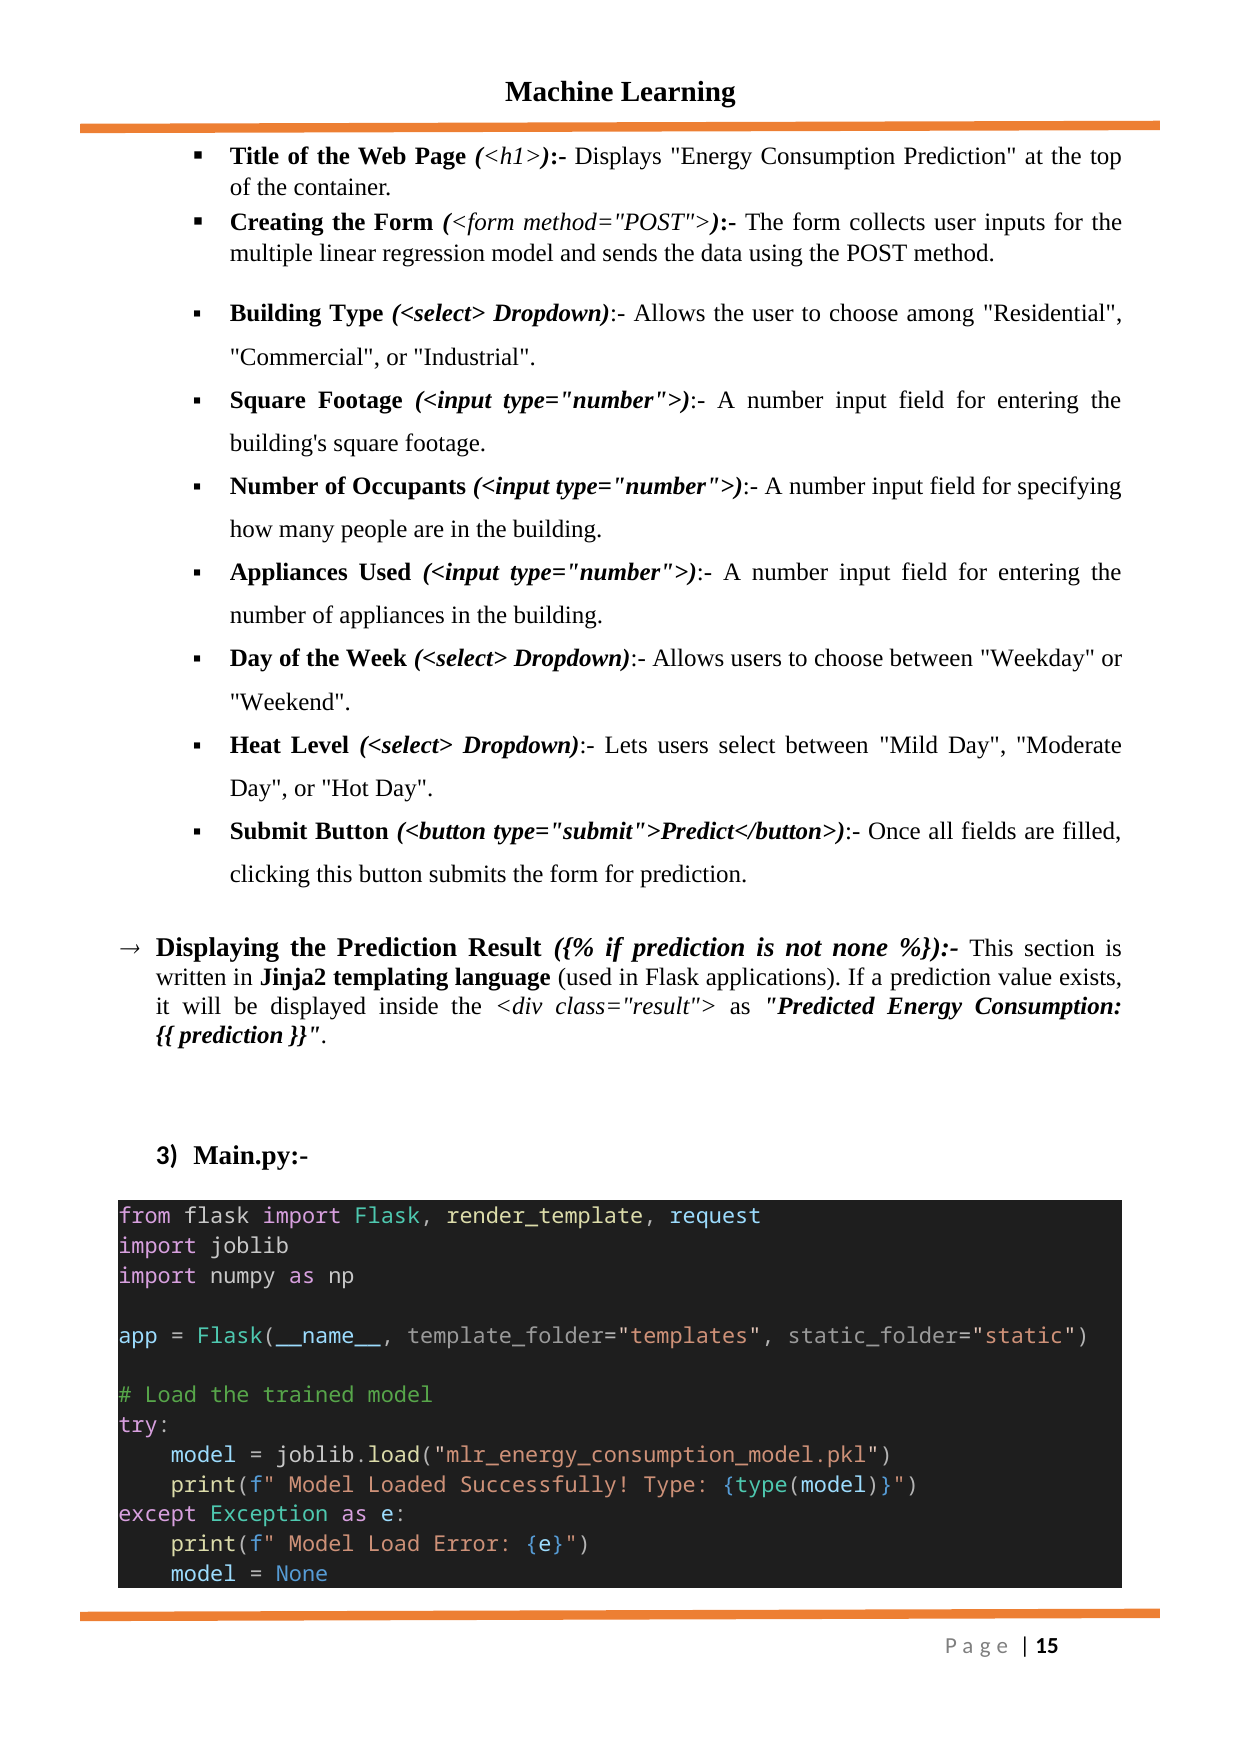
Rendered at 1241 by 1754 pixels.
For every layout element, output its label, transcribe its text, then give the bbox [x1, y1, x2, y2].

list Square Footage (<input type="number">):- A number input field for entering the building's square footage. [192, 414, 1122, 486]
text # Load the trained model [118, 1554, 1122, 1584]
text import numpy as np [118, 1435, 1122, 1465]
subtitle Title of the Web Page (<h1>):- Displays "Energy Consumption Prediction" at the top of the container. [192, 141, 1122, 201]
list Submit Button (<button type="submit">Predict</button>):- Once all fields are filled, clicking this button submits the form for prediction. [192, 991, 1122, 1063]
list Day of the Week (<select> Dropdown):- Allows users to choose between "Weekday" or "Weekend". [192, 760, 1122, 832]
subtitle Main.py:- [156, 1313, 1122, 1346]
text import joblib [118, 1405, 1122, 1435]
text from flask import Flask, render_template, request [118, 1375, 1122, 1405]
subtitle Displaying the Prediction Result ({% if prediction is not none %}):- This section is written in Jinja2 templating language (used in Flask applications). If a prediction value exists, it will be displayed inside the <div class="result"> as "Predicted Energy Consumption: {{ prediction }}". [118, 1106, 1122, 1224]
list Heat Level (<select> Dropdown):- Lets users select between "Mild Day", "Moderate Day", or "Hot Day". [192, 876, 1122, 947]
subtitle Creating the Form (<form method="POST">):- The form collects user inputs for the multiple linear regression model and sends the data using the POST method. [192, 207, 1122, 267]
list Building Type (<select> Dropdown):- Allows the user to choose among "Residential", "Commercial", or "Industrial". [192, 298, 1122, 370]
text app = Flask(__name__, template_folder="templates", static_folder="static") [118, 1494, 1122, 1524]
list Number of Occupants (<input type="number">):- A number input field for specifying how many people are in the building. [192, 529, 1122, 601]
list Appliances Used (<input type="number">):- A number input field for entering the number of appliances in the building. [192, 645, 1122, 717]
